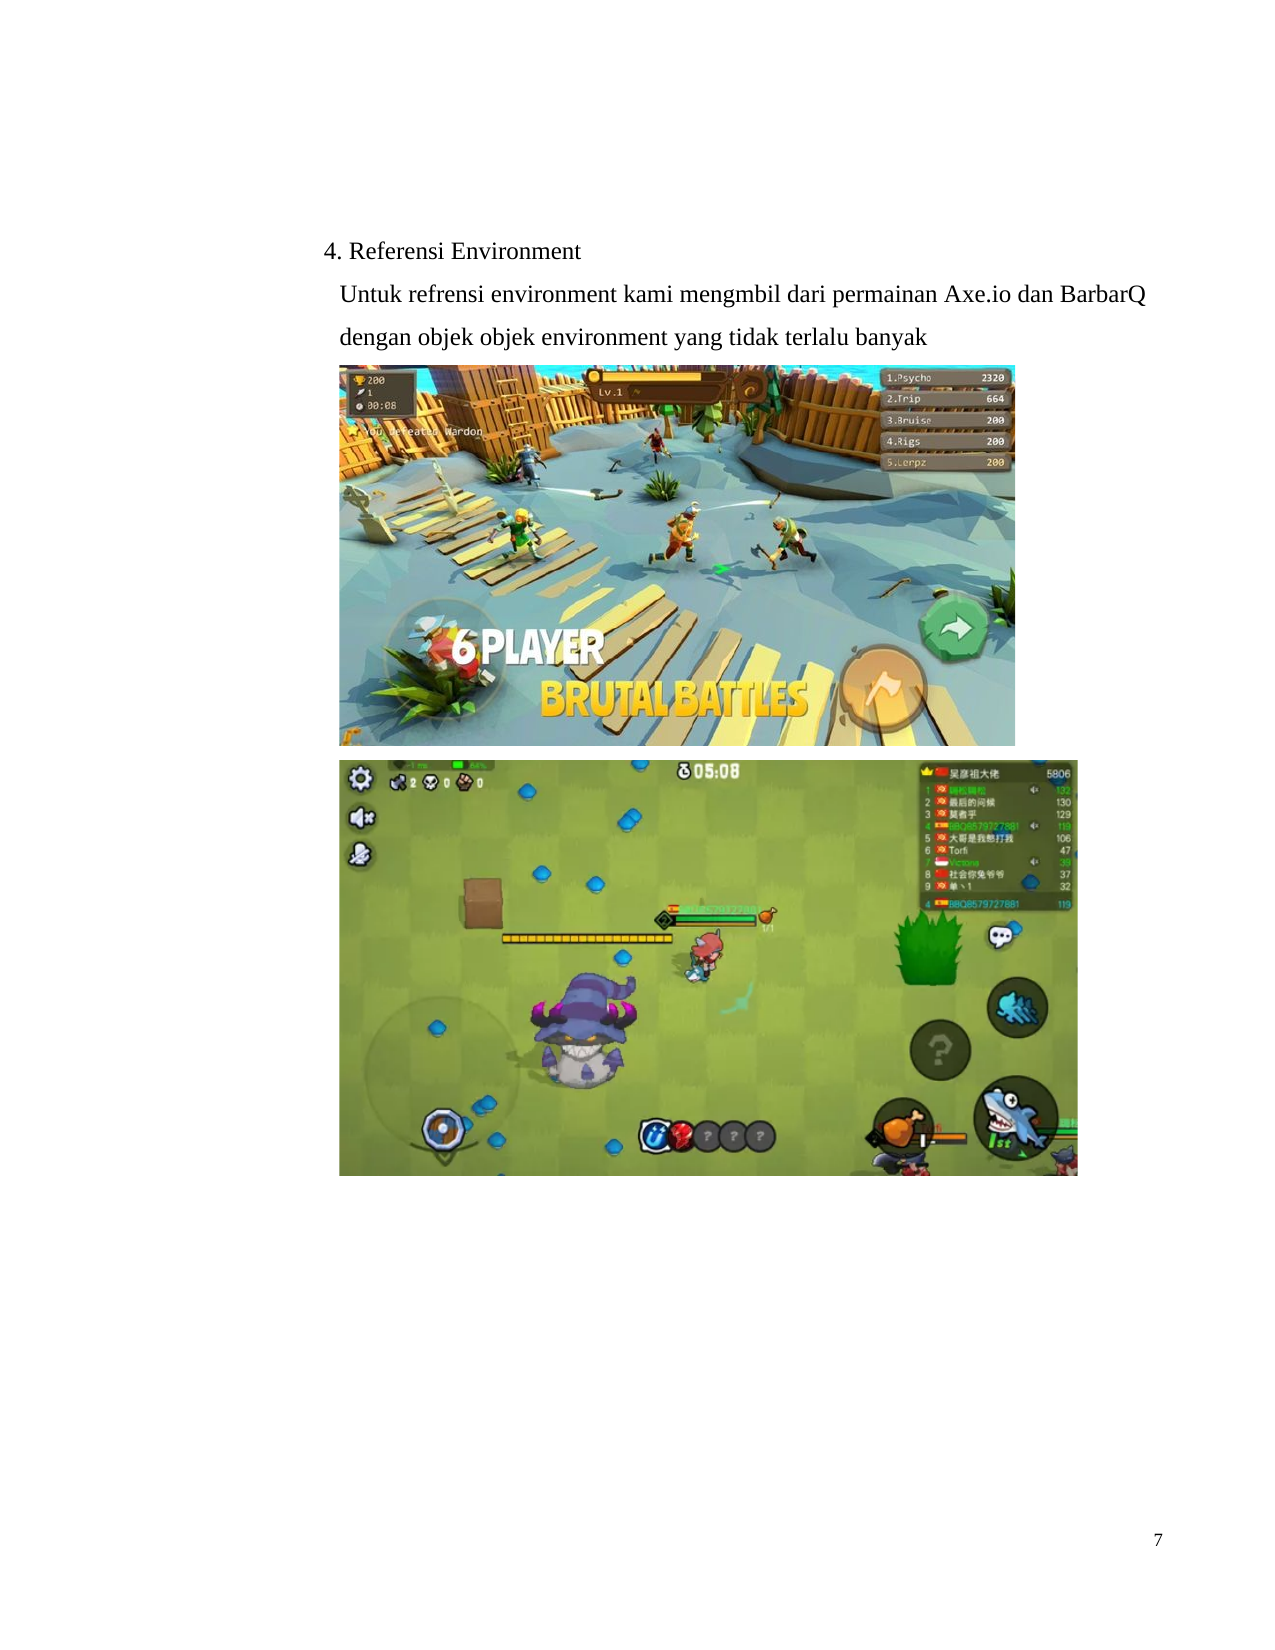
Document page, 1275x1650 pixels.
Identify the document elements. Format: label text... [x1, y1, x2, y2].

picture [339, 365, 1016, 746]
list Untuk refrensi environment kami mengmbil dari permainan Axe.io dan BarbarQ dengan objek objek environment yang tidak terlalu banyak [339, 279, 1172, 351]
list 4. Referensi Environment [236, 236, 1172, 265]
picture [339, 760, 1078, 1176]
